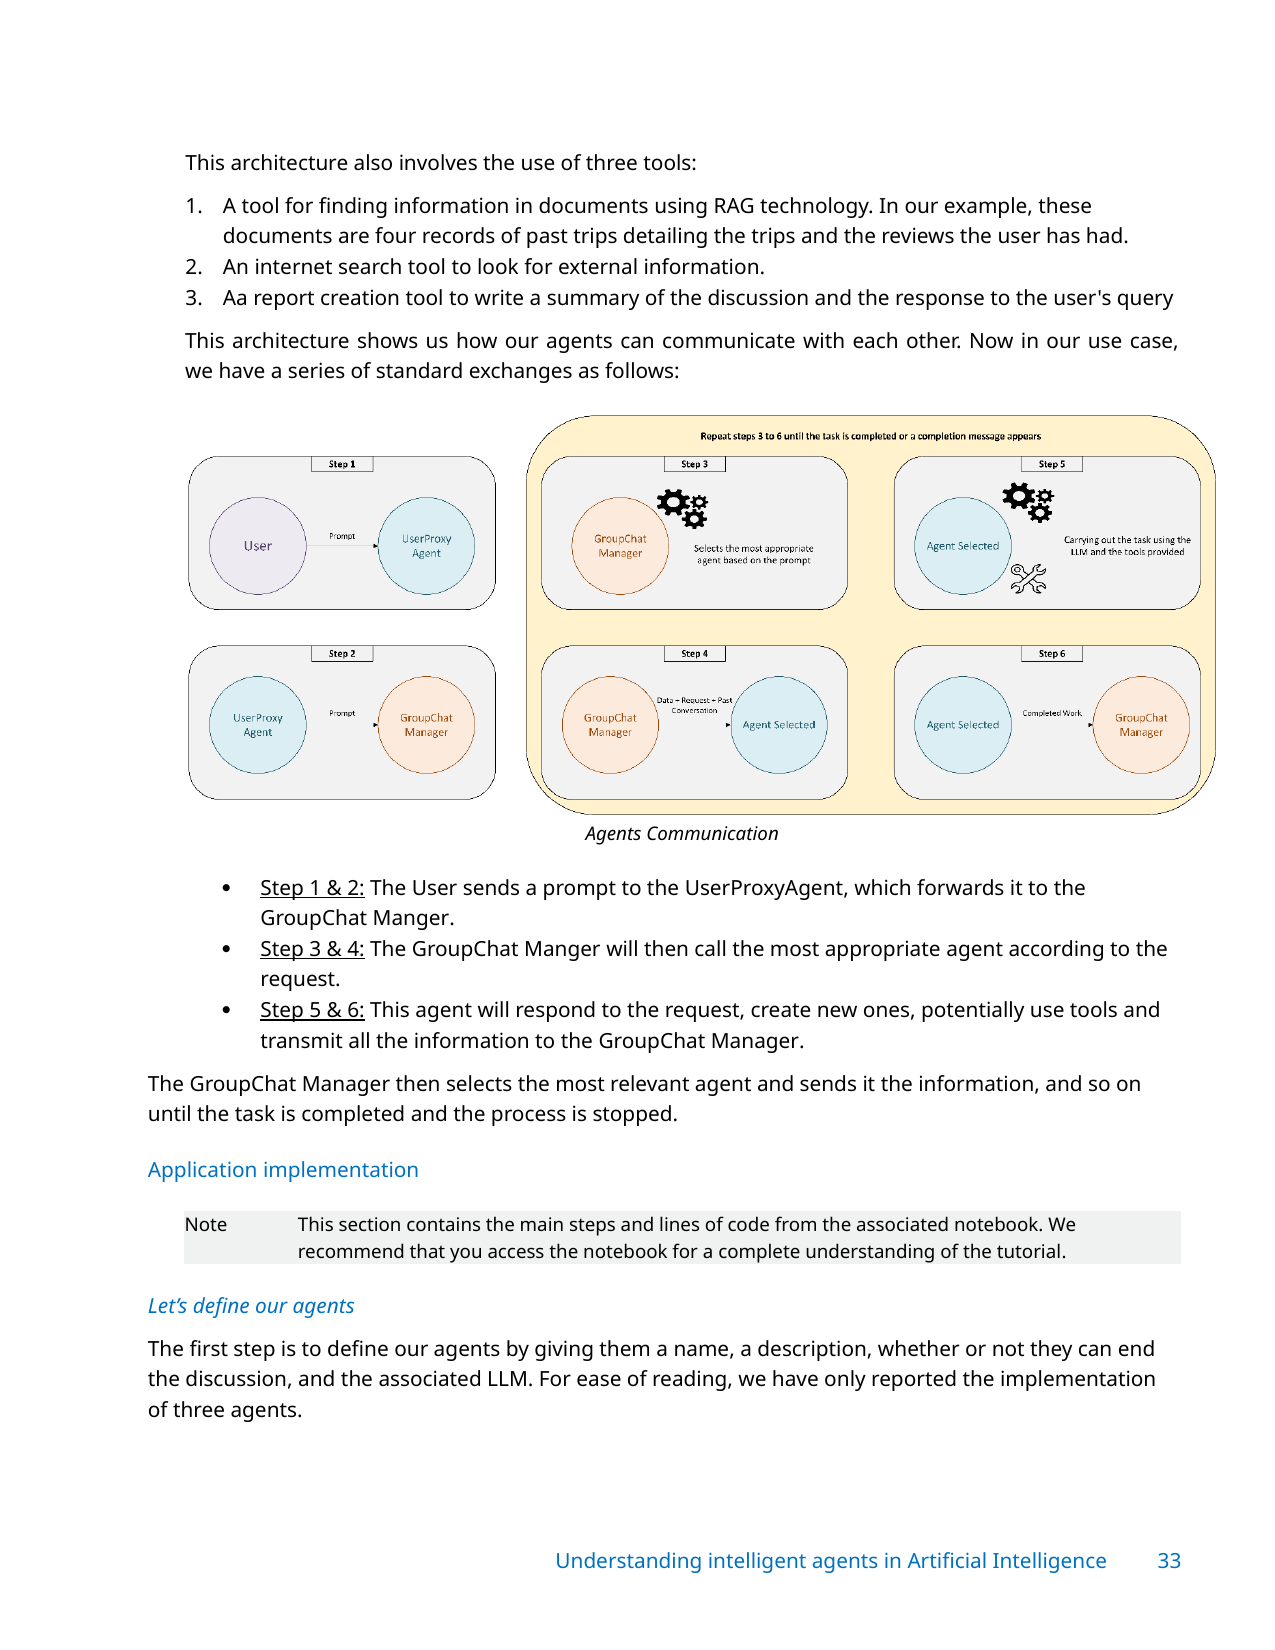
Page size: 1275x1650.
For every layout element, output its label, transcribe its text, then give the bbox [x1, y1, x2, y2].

subtitle Application implementation [148, 1155, 1181, 1184]
text The first step is to define our agents by giving them a name, a description, whether or not they can end the discussion, and the associated LLM. For ease of reading, we have only reported the implementation of three agents. [148, 1334, 1181, 1424]
list A tool for finding information in documents using RAG technology. In our example, these documents are four records of past trips detailing the trips and the reviews the user has had. [185, 191, 1181, 250]
list An internet search tool to look for external information. [185, 252, 1181, 280]
text The GroupChat Manager then selects the most relevant agent and sends it the information, and so on until the task is completed and the process is stopped. [148, 1069, 1181, 1128]
list Step 3 & 4: The GroupChat Manger will then call the most appropriate agent according to the request. [223, 934, 1181, 993]
list Step 5 & 6: This agent will respond to the request, create new ones, potentially use tools and transmit all the information to the GroupChat Manager. [223, 995, 1181, 1054]
text This architecture also involves the use of three tools: [185, 148, 1181, 176]
text This architecture shows us how our agents can communicate with each other. Now in our use case, we have a series of standard exchanges as follows: [185, 326, 1181, 385]
list Step 1 & 2: The User sends a prompt to the UserProxyAgent, which forwards it to the GroupChat Manger. [223, 873, 1181, 932]
text Agents Communication [185, 819, 1181, 846]
list Aa report creation tool to write a summary of the discussion and the response to the user's query [185, 283, 1181, 311]
picture [184, 412, 1220, 819]
text Note This section contains the main steps and lines of code from the associated notebook. We recommend that you access the notebook for a complete understanding of the tutorial. [184, 1211, 1181, 1264]
subtitle Let’s define our agents [148, 1291, 1181, 1319]
